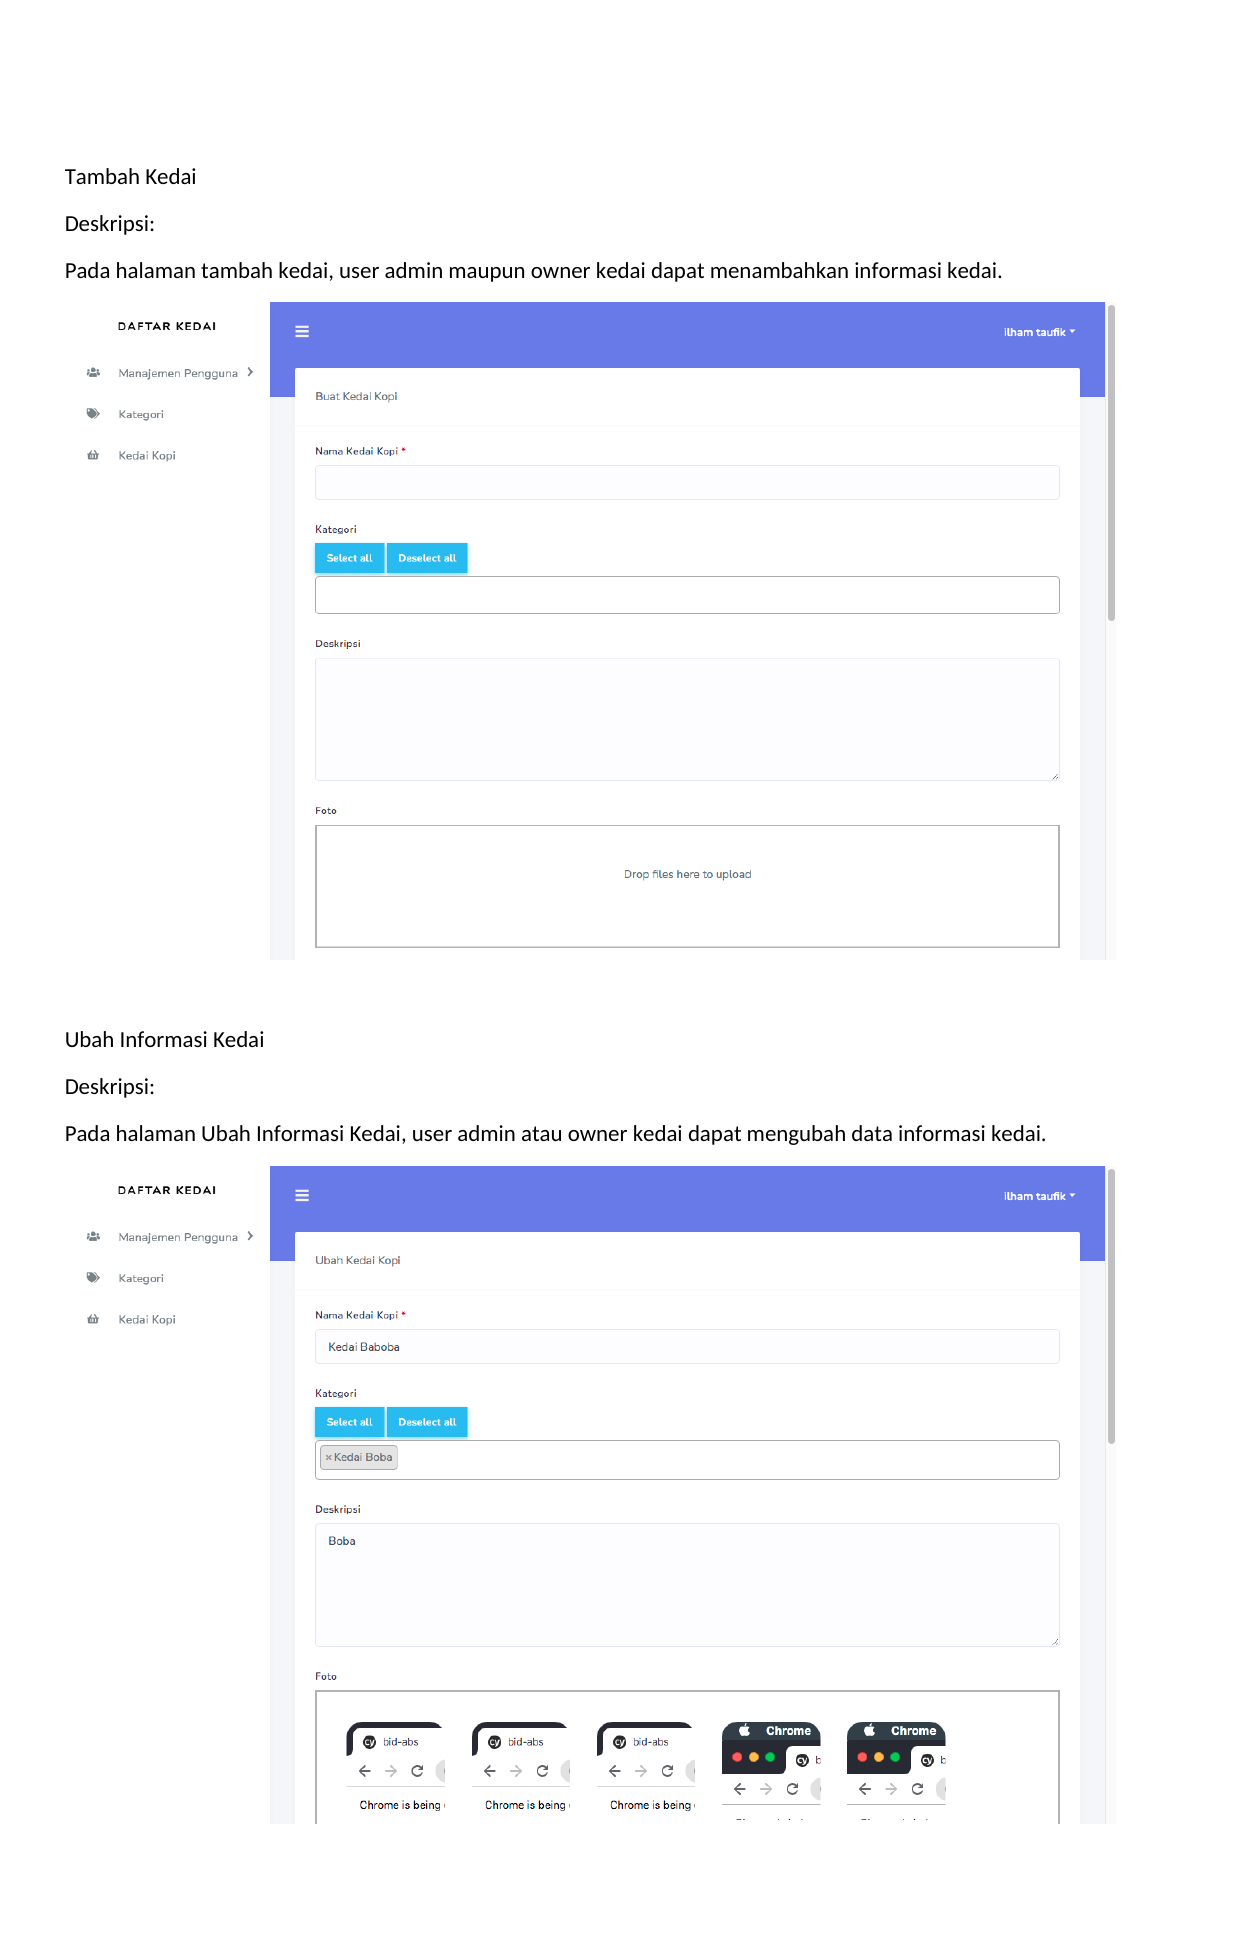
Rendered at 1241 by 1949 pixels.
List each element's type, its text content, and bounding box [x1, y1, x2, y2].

text Deskripsi: [64, 209, 1116, 237]
picture [64, 302, 1117, 960]
text Ubah Informasi Kedai [64, 1026, 1116, 1053]
text Deskripsi: [64, 1072, 1116, 1100]
text Pada halaman Ubah Informasi Kedai, user admin atau owner kedai dapat mengubah data informasi kedai. [64, 1119, 1116, 1147]
text Tambah Kedai [64, 162, 1116, 190]
picture [64, 1166, 1117, 1824]
text Pada halaman tambah kedai, user admin maupun owner kedai dapat menambahkan informasi kedai. [64, 256, 1116, 284]
